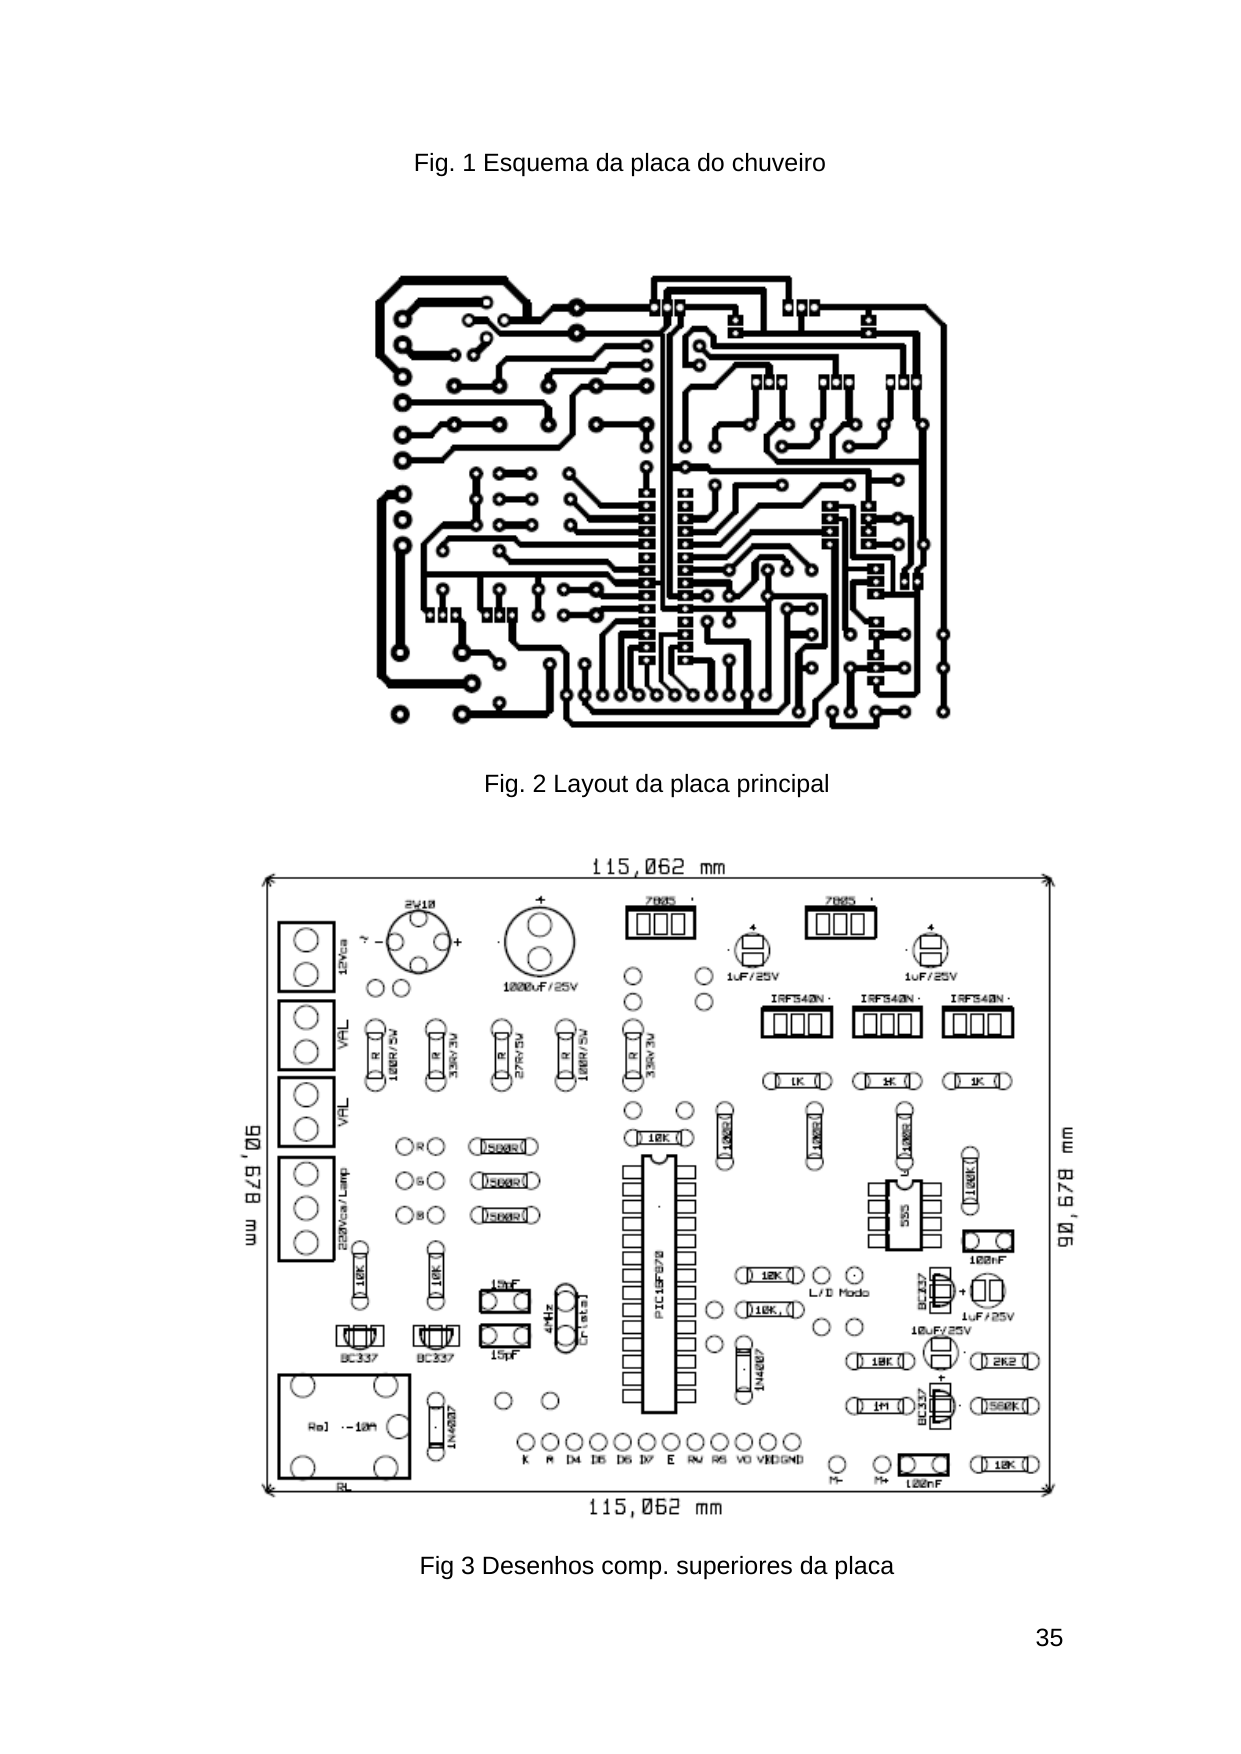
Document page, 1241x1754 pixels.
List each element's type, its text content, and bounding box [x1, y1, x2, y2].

text Fig. 2 Layout da placa principal [177, 769, 1063, 797]
text Fig 3 Desenhos comp. superiores da placa [177, 855, 1063, 1579]
subtitle Fig. 1 Esquema da placa do chuveiro [177, 148, 1063, 176]
